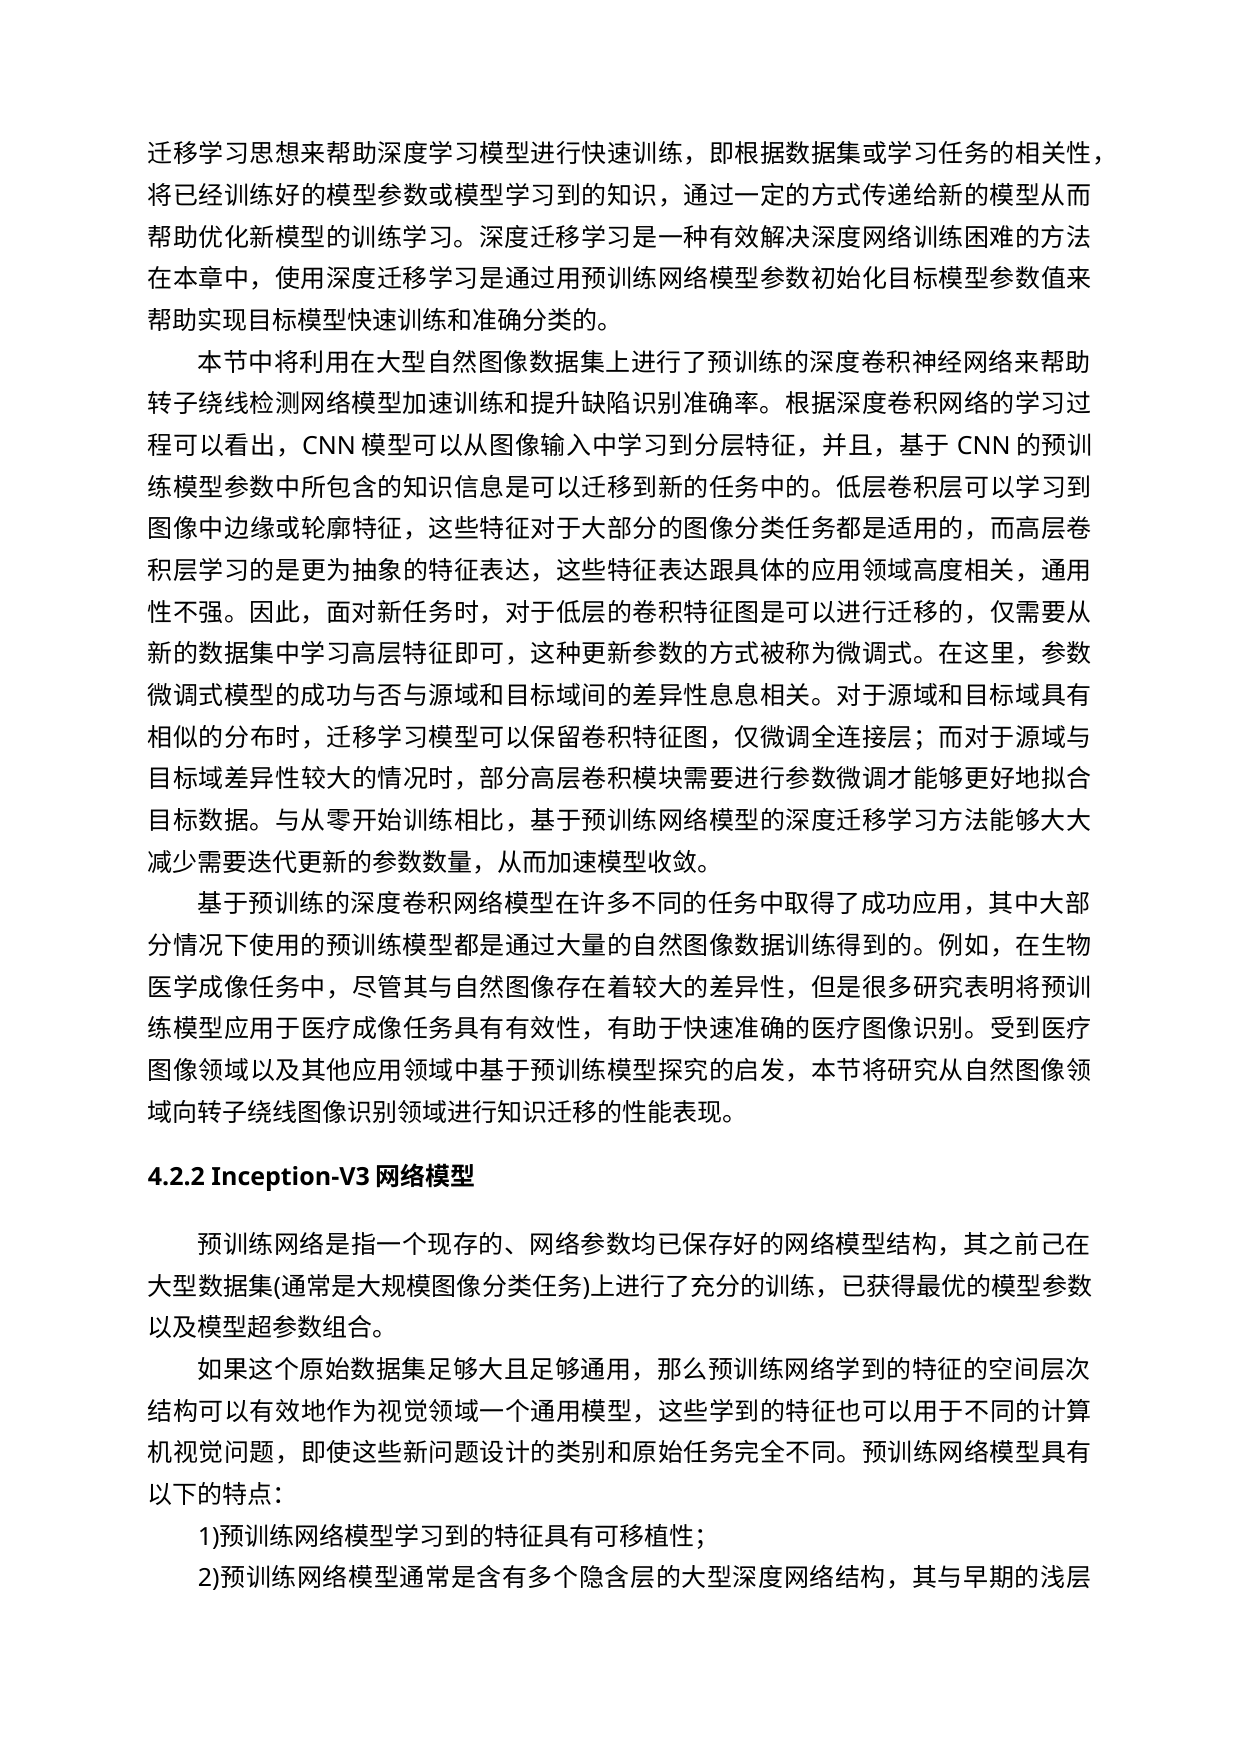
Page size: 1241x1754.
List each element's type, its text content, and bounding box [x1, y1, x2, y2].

text 1)预训练网络模型学习到的特征具有可移植性； [148, 1512, 1092, 1553]
text 如果这个原始数据集足够大且足够通用，那么预训练网络学到的特征的空间层次结构可以有效地作为视觉领域一个通用模型，这些学到的特征也可以用于不同的计算机视觉问题，即使这些新问题设计的类别和原始任务完全不同。预训练网络模型具有以下的特点： [148, 1345, 1092, 1512]
text 基于预训练的深度卷积网络模型在许多不同的任务中取得了成功应用，其中大部分情况下使用的预训练模型都是通过大量的自然图像数据训练得到的。例如，在生物医学成像任务中，尽管其与自然图像存在着较大的差异性，但是很多研究表明将预训练模型应用于医疗成像任务具有有效性，有助于快速准确的医疗图像识别。受到医疗图像领域以及其他应用领域中基于预训练模型探究的启发，本节将研究从自然图像领域向转子绕线图像识别领域进行知识迁移的性能表现。 [148, 879, 1092, 1129]
text 4.2.2 Inception-V3网络模型 [148, 1157, 1092, 1193]
text 预训练网络是指一个现存的、网络参数均已保存好的网络模型结构，其之前己在大型数据集(通常是大规模图像分类仼务)上进行了充分的训练，已获得最优的模型参数以及模型超参数组合。 [148, 1220, 1092, 1345]
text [148, 1553, 1092, 1595]
text 本节中将利用在大型自然图像数据集上进行了预训练的深度卷积神经网络来帮助转子绕线检测网络模型加速训练和提升缺陷识别准确率。根据深度卷积网络的学习过程可以看出，CNN模型可以从图像输入中学习到分层特征，并且，基于CNN的预训练模型参数中所包含的知识信息是可以迁移到新的任务中的。低层卷积层可以学习到图像中边缘或轮廓特征，这些特征对于大部分的图像分类任务都是适用的，而高层卷积层学习的是更为抽象的特征表达，这些特征表达跟具体的应用领域高度相关，通用性不强。因此，面对新任务时，对于低层的卷积特征图是可以进行迁移的，仅需要从新的数据集中学习高层特征即可，这种更新参数的方式被称为微调式。在这里，参数微调式模型的成功与否与源域和目标域间的差异性息息相关。对于源域和目标域具有相似的分布时，迁移学习模型可以保留卷积特征图，仅微调全连接层；而对于源域与目标域差异性较大的情况时，部分高层卷积模块需要进行参数微调才能够更好地拟合目标数据。与从零开始训练相比，基于预训练网络模型的深度迁移学习方法能够大大减少需要迭代更新的参数数量，从而加速模型收敛。 [148, 338, 1092, 879]
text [148, 129, 1092, 338]
